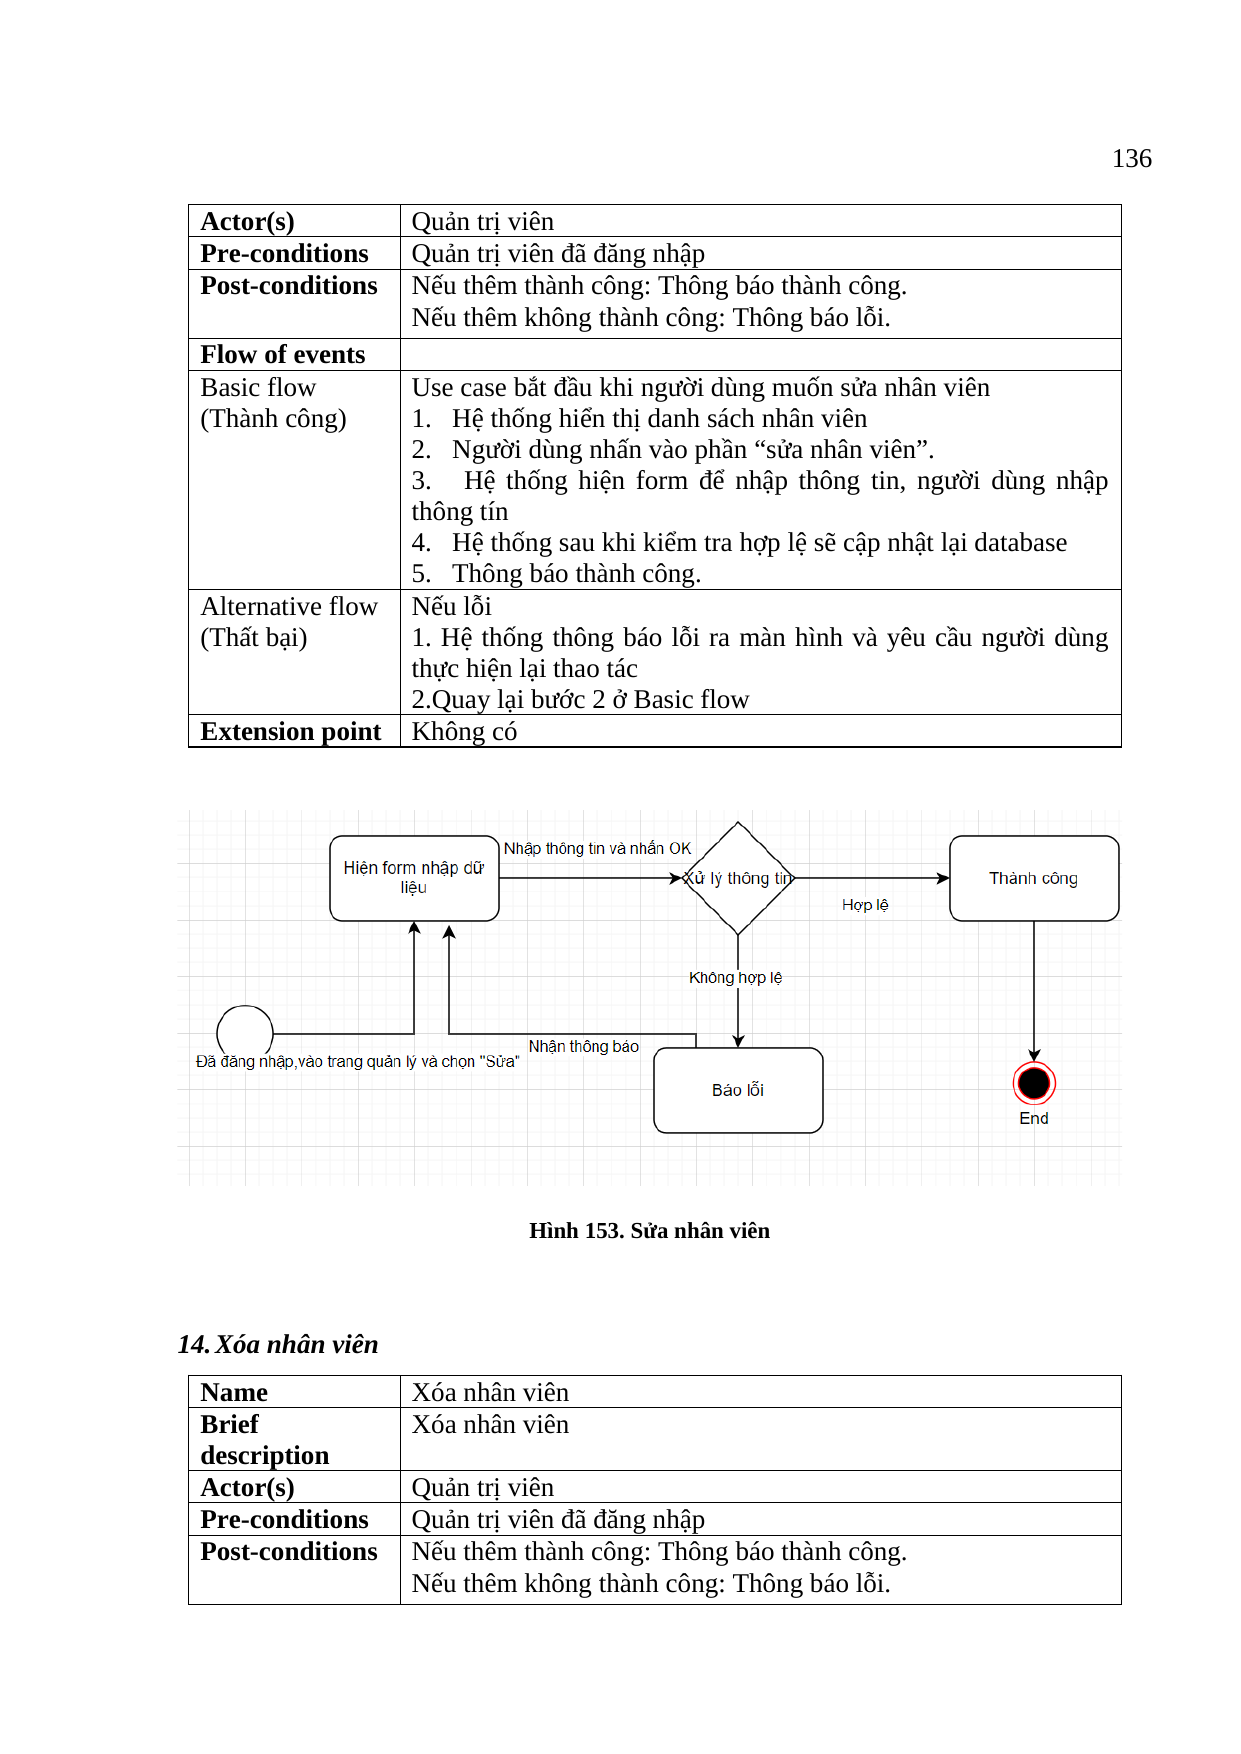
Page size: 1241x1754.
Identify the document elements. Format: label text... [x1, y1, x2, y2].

table_cell Extension point [189, 715, 400, 746]
table_header Name [189, 1376, 400, 1407]
table_cell Quản trị viên [401, 205, 1121, 236]
picture [177, 810, 1123, 1186]
table_header Xóa nhân viên [401, 1376, 1121, 1407]
table_cell Flow of events [189, 339, 400, 369]
table_cell Use case bắt đầu khi người dùng muốn sửa nhân viên 1. Hệ thống hiển thị danh sách nhân viên 2. Người dùng nhấn vào phần “sửa nhân viên”. 3. Hệ thống hiện form để nhập thông tin, người dùng nhập thông tín 4. Hệ thống sau khi kiểm tra hợp lệ sẽ cập nhật lại database 5. Thông báo thành công. [401, 371, 1121, 589]
table_cell Không có [401, 715, 1121, 746]
table_cell Pre-conditions [189, 237, 400, 268]
table_cell Pre-conditions [189, 1503, 400, 1534]
table_cell Xóa nhân viên [401, 1408, 1121, 1470]
table_cell Alternative flow (Thất bại) [189, 590, 400, 714]
table_cell Brief description [189, 1408, 400, 1470]
table_cell Nếu thêm thành công: Thông báo thành công. Nếu thêm không thành công: Thông báo lỗi. [401, 1536, 1121, 1603]
table_cell Quản trị viên [401, 1471, 1121, 1502]
table_cell Actor(s) [189, 1471, 400, 1502]
table_cell Actor(s) [189, 205, 400, 236]
table_cell Nếu thêm thành công: Thông báo thành công. Nếu thêm không thành công: Thông báo lỗi. [401, 270, 1121, 337]
table_cell Basic flow (Thành công) [189, 371, 400, 589]
subtitle Xóa nhân viên [177, 1328, 1122, 1359]
table_cell Quản trị viên đã đăng nhập [401, 237, 1121, 268]
table_cell Quản trị viên đã đăng nhập [401, 1503, 1121, 1534]
text Hình 153. Sửa nhân viên [177, 1217, 1122, 1244]
table_cell Nếu lỗi 1. Hệ thống thông báo lỗi ra màn hình và yêu cầu người dùng thực hiện lại thao tác 2.Quay lại bước 2 ở Basic flow [401, 590, 1121, 714]
table_cell [401, 339, 1121, 369]
table_cell Post-conditions [189, 270, 400, 337]
table_cell Post-conditions [189, 1536, 400, 1603]
